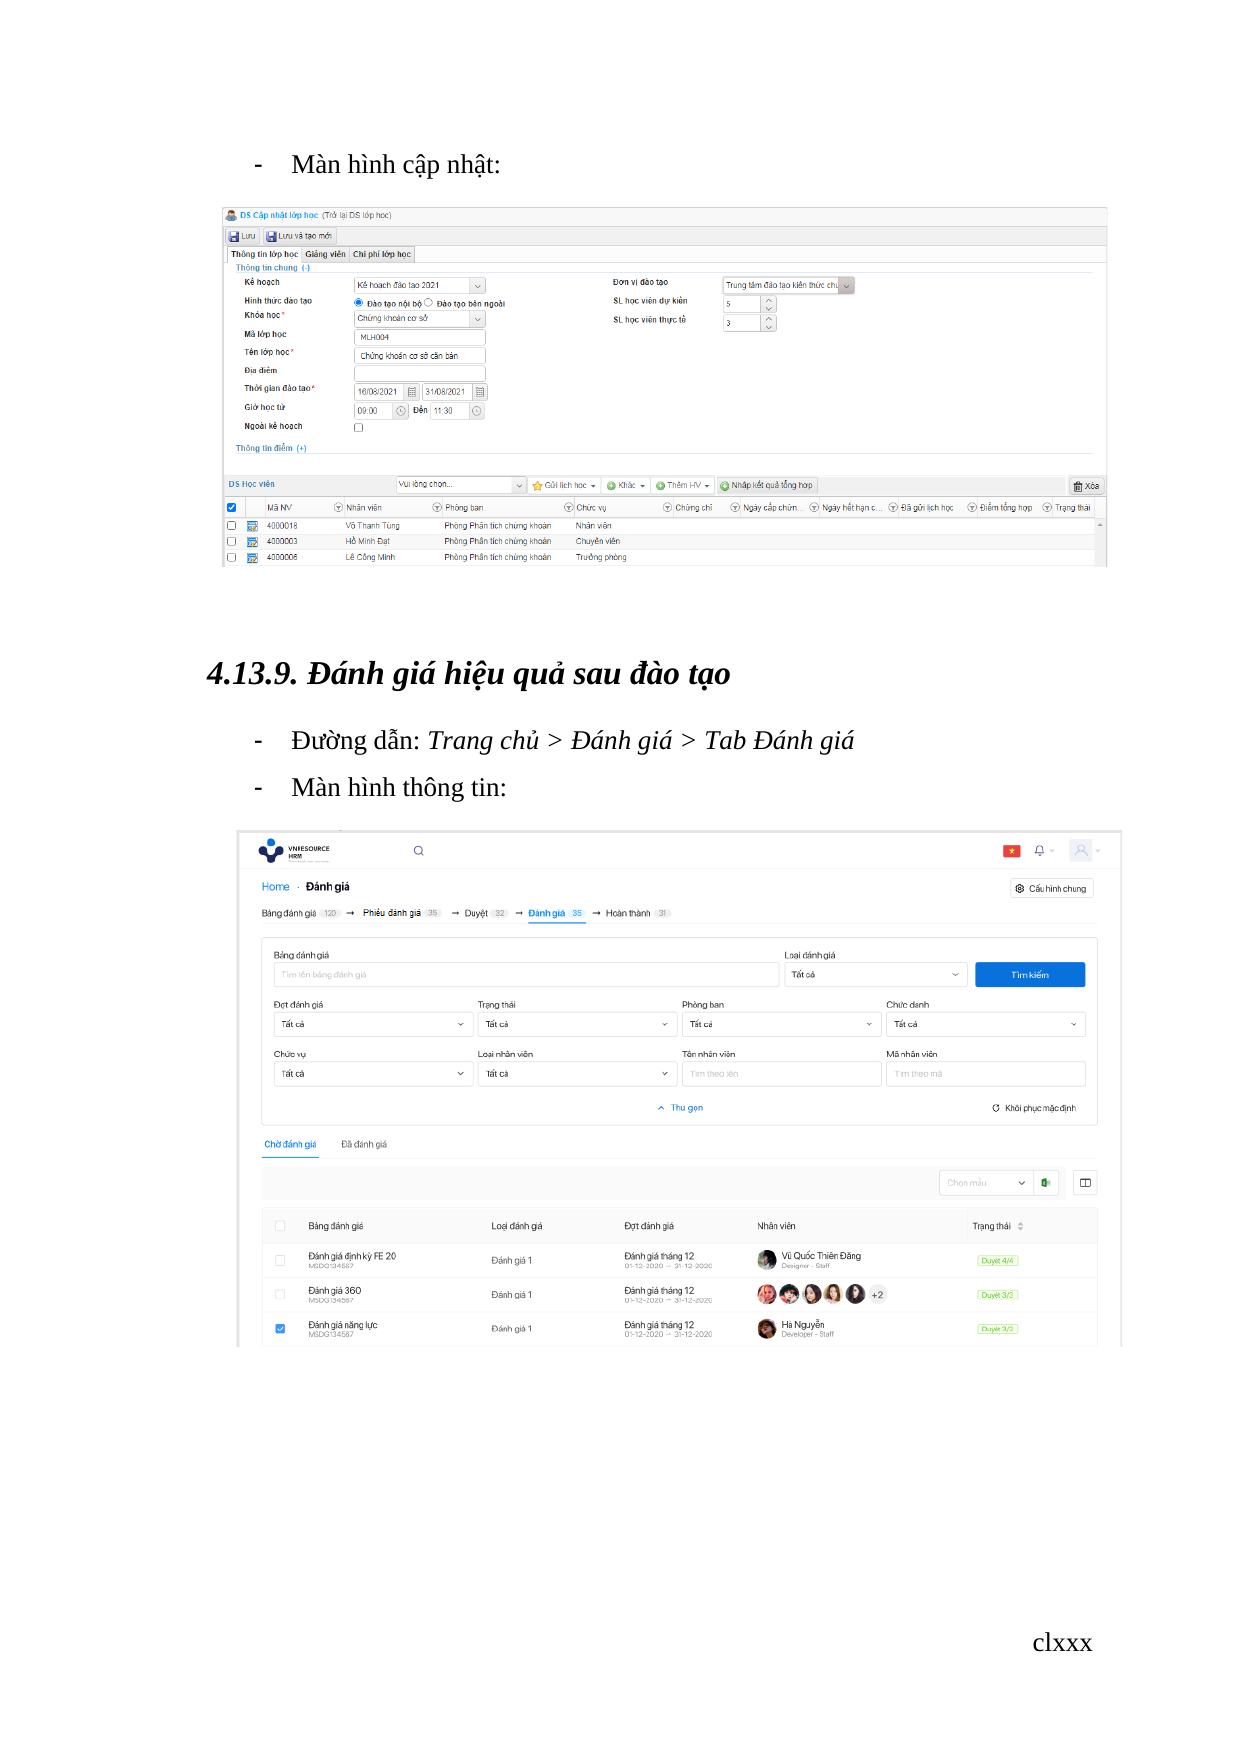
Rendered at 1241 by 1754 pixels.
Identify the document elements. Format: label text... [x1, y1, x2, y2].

list Màn hình thông tin: [254, 771, 1092, 802]
list Màn hình cập nhật: [254, 148, 1092, 179]
list Đường dẫn: Trang chủ > Đánh giá > Tab Đánh giá [254, 724, 1092, 755]
subtitle 4.13.9. Đánh giá hiệu quả sau đào tạo [207, 654, 1092, 692]
picture [236, 830, 1123, 1347]
picture [221, 207, 1108, 567]
